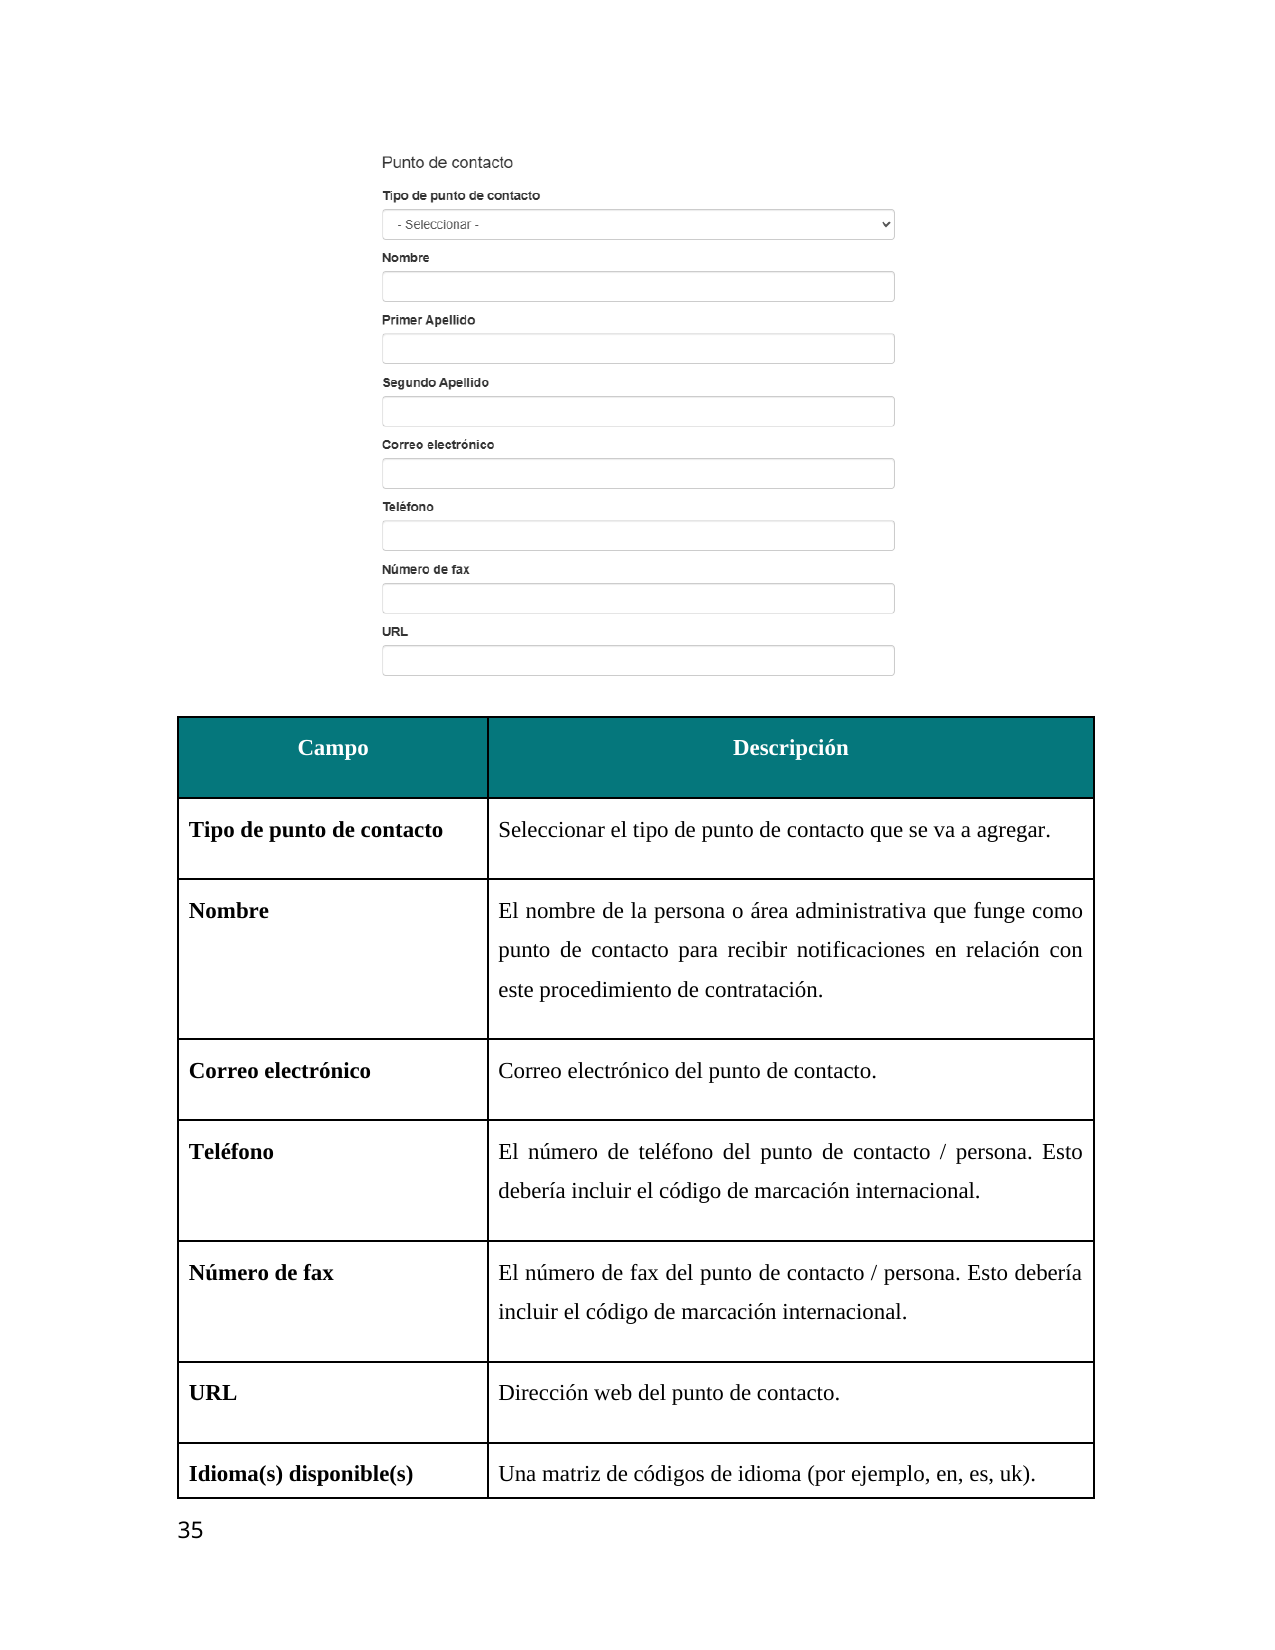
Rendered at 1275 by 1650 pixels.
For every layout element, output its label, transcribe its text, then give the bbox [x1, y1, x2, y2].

table_cell Correo electrónico [179, 1040, 487, 1119]
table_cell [489, 1444, 1093, 1497]
table_cell Nombre [179, 880, 487, 1038]
table_cell Tipo de punto de contacto [179, 799, 487, 878]
table_cell El número de teléfono del punto de contacto / persona. Esto debería incluir el código de marcación internacional. [489, 1121, 1093, 1240]
table_cell Teléfono [179, 1121, 487, 1240]
table_cell URL [179, 1363, 487, 1442]
table_header Descripción [489, 718, 1093, 797]
table_cell Seleccionar el tipo de punto de contacto que se va a agregar. [489, 799, 1093, 878]
table_cell El nombre de la persona o área administrativa que funge como punto de contacto para recibir notificaciones en relación con este procedimiento de contratación. [489, 880, 1093, 1038]
picture [373, 147, 902, 688]
table_cell Número de fax [179, 1242, 487, 1361]
table_header Campo [179, 718, 487, 797]
table_cell El número de fax del punto de contacto / persona. Esto debería incluir el código de marcación internacional. [489, 1242, 1093, 1361]
table_cell Correo electrónico del punto de contacto. [489, 1040, 1093, 1119]
table_cell Dirección web del punto de contacto. [489, 1363, 1093, 1442]
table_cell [179, 1444, 487, 1497]
